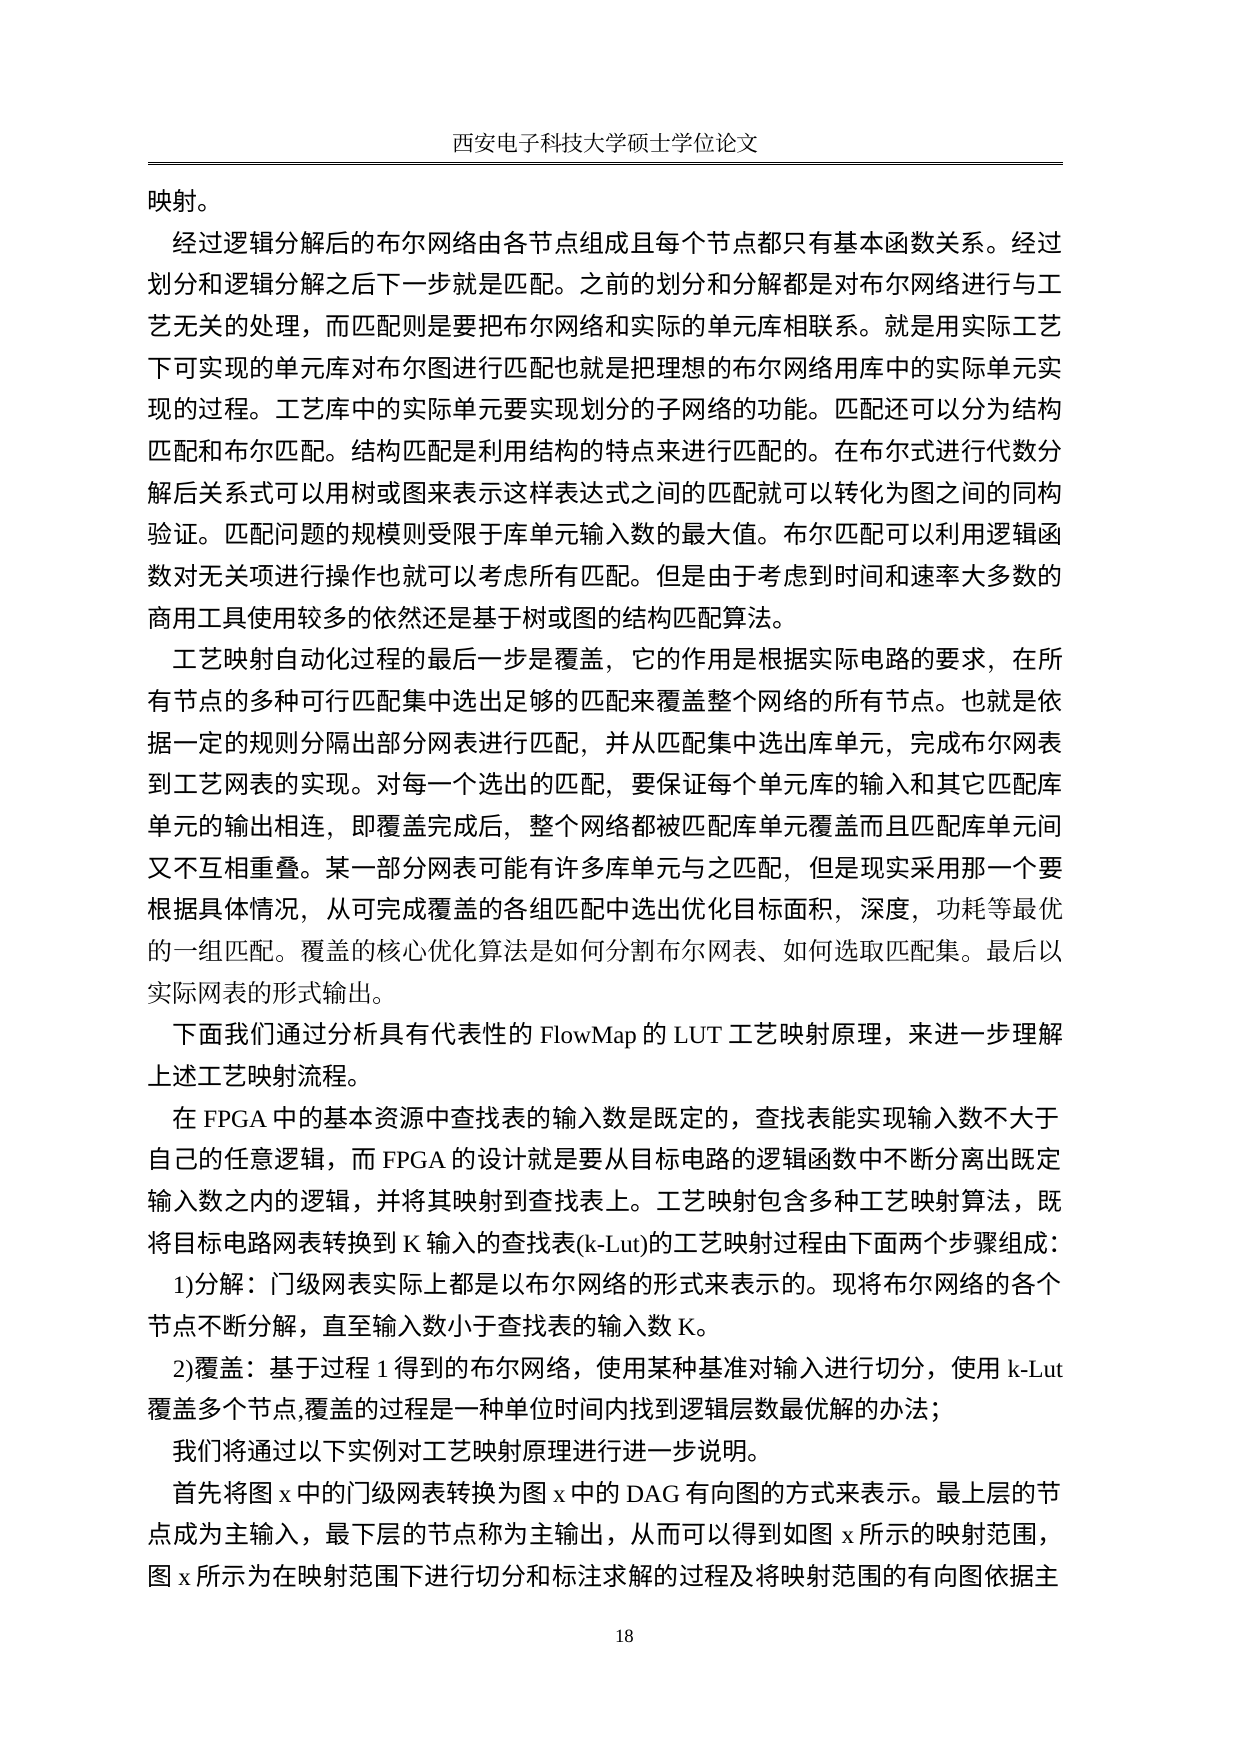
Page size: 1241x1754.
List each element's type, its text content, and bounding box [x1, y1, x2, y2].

text 下面我们通过分析具有代表性的FlowMap的LUT工艺映射原理，来进一步理解上述工艺映射流程。 [148, 1011, 1063, 1094]
text 2)覆盖：基于过程1得到的布尔网络，使用某种基准对输入进行切分，使用k-Lut覆盖多个节点,覆盖的过程是一种单位时间内找到逻辑层数最优解的办法； [148, 1344, 1063, 1427]
text 在FPGA中的基本资源中查找表的输入数是既定的，查找表能实现输入数不大于自己的任意逻辑，而FPGA的设计就是要从目标电路的逻辑函数中不断分离出既定输入数之内的逻辑，并将其映射到查找表上。工艺映射包含多种工艺映射算法，既将目标电路网表转换到K输入的查找表(k-Lut)的工艺映射过程由下面两个步骤组成： [148, 1094, 1063, 1261]
text 工艺映射自动化过程的最后一步是覆盖，它的作用是根据实际电路的要求，在所有节点的多种可行匹配集中选出足够的匹配来覆盖整个网络的所有节点。也就是依据一定的规则分隔出部分网表进行匹配，并从匹配集中选出库单元，完成布尔网表到工艺网表的实现。对每一个选出的匹配，要保证每个单元库的输入和其它匹配库单元的输出相连，即覆盖完成后，整个网络都被匹配库单元覆盖而且匹配库单元间又不互相重叠。某一部分网表可能有许多库单元与之匹配，但是现实采用那一个要根据具体情况，从可完成覆盖的各组匹配中选出优化目标面积，深度，功耗等最优的一组匹配。覆盖的核心优化算法是如何分割布尔网表、如何选取匹配集。最后以实际网表的形式输出。 [148, 636, 1063, 1011]
text 经过逻辑分解后的布尔网络由各节点组成且每个节点都只有基本函数关系。经过划分和逻辑分解之后下一步就是匹配。之前的划分和分解都是对布尔网络进行与工艺无关的处理，而匹配则是要把布尔网络和实际的单元库相联系。就是用实际工艺下可实现的单元库对布尔图进行匹配也就是把理想的布尔网络用库中的实际单元实现的过程。工艺库中的实际单元要实现划分的子网络的功能。匹配还可以分为结构匹配和布尔匹配。结构匹配是利用结构的特点来进行匹配的。在布尔式进行代数分解后关系式可以用树或图来表示这样表达式之间的匹配就可以转化为图之间的同构验证。匹配问题的规模则受限于库单元输入数的最大值。布尔匹配可以利用逻辑函数对无关项进行操作也就可以考虑所有匹配。但是由于考虑到时间和速率大多数的商用工具使用较多的依然还是基于树或图的结构匹配算法。 [148, 219, 1063, 636]
text 首先将图x中的门级网表转换为图x中的DAG有向图的方式来表示。最上层的节点成为主输入，最下层的节点称为主输出，从而可以得到如图x所示的映射范围，图x所示为在映射范围下进行切分和标注求解的过程及将映射范围的有向图依据主输入及主输出进行逻辑分层，从而标注拓扑序列，其具体步骤如下： [148, 1469, 1063, 1594]
text 1)分解：门级网表实际上都是以布尔网络的形式来表示的。现将布尔网络的各个节点不断分解，直至输入数小于查找表的输入数K。 [148, 1261, 1063, 1344]
text 逻辑分解是将电路进行逻辑上的变化，目的是将复杂的逻辑单元用基本函数的形式（如两输入的与门、与非门、或门，单输入的非门）表达，以便于以后的匹配和映射。 [148, 177, 1063, 219]
text 我们将通过以下实例对工艺映射原理进行进一步说明。 [148, 1427, 1063, 1469]
